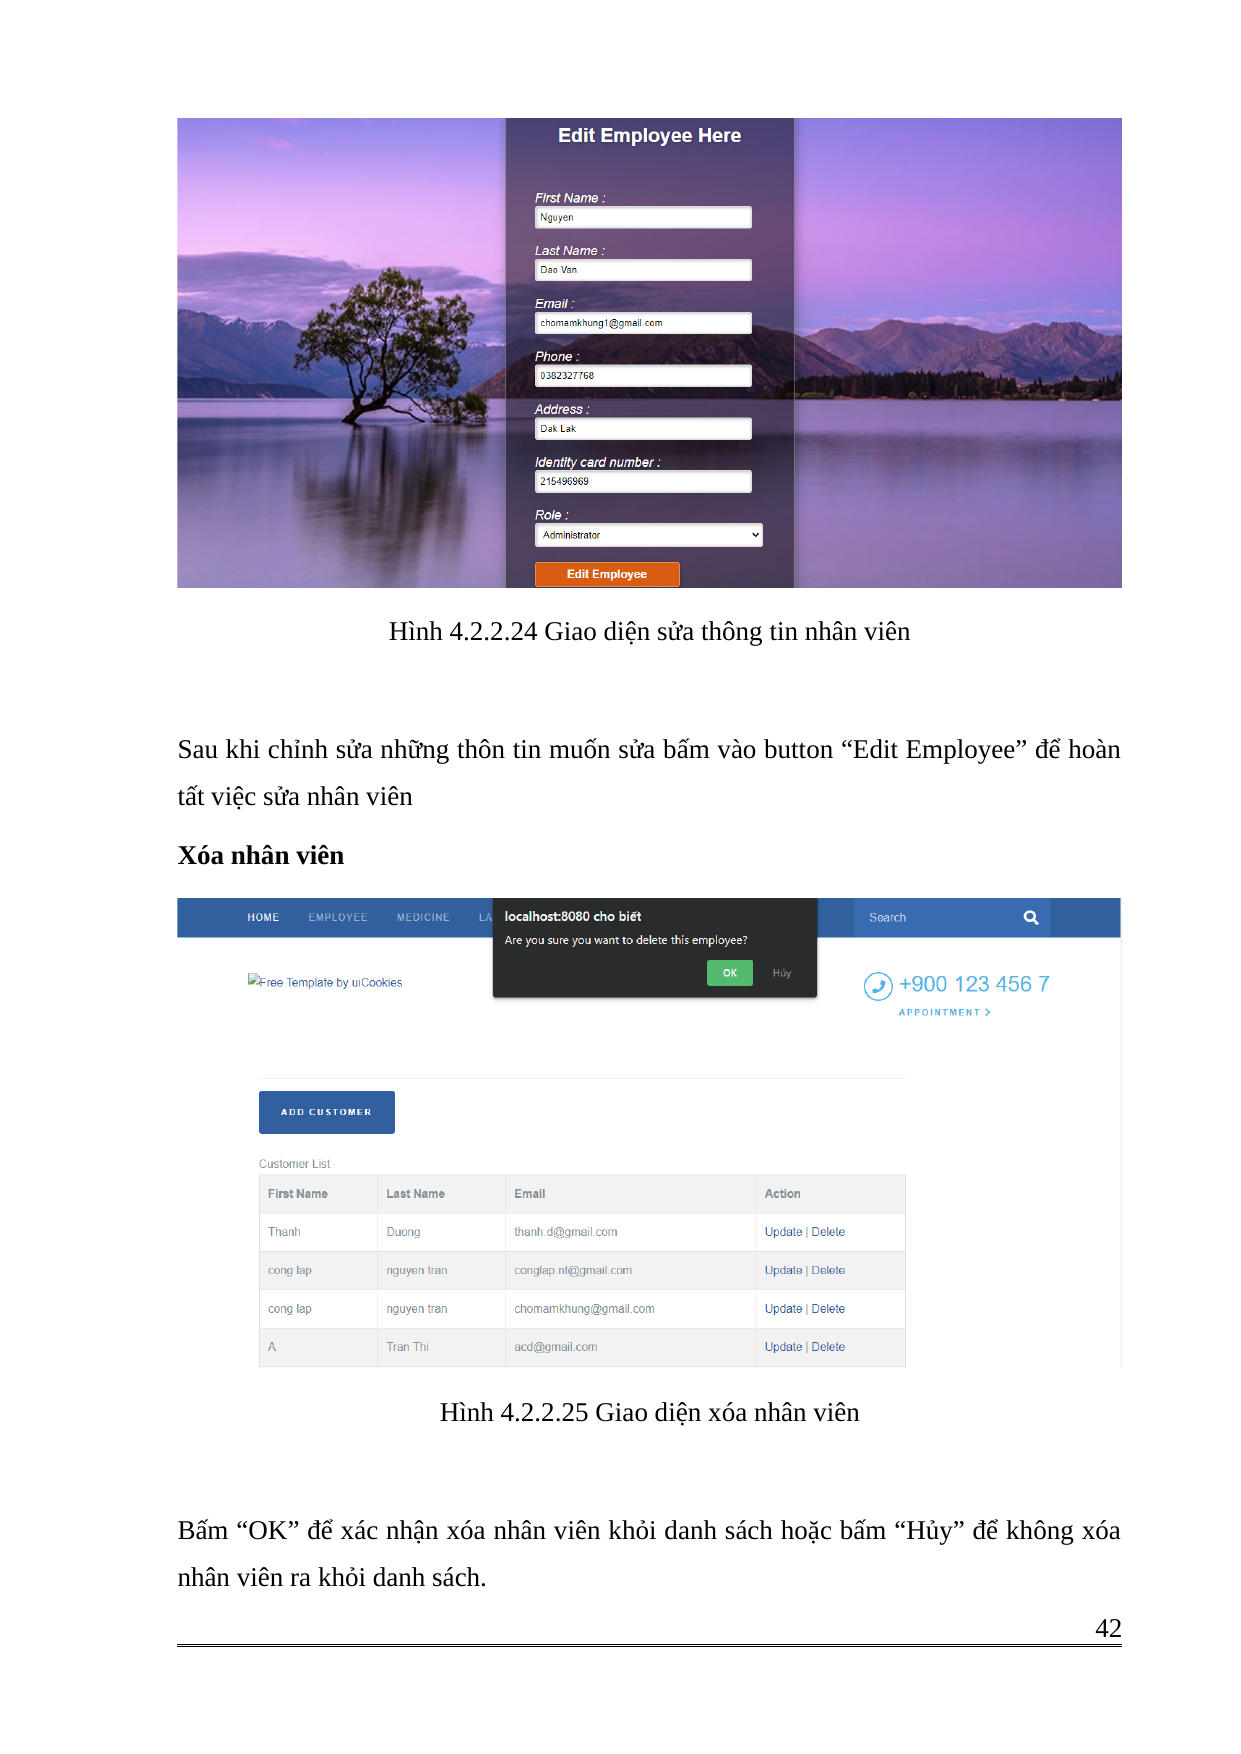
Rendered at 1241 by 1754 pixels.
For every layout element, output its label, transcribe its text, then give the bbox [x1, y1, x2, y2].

text Sau khi chỉnh sửa những thôn tin muốn sửa bấm vào button “Edit Employee” để hoàn tất việc sửa nhân viên [177, 734, 1122, 811]
text Bấm “OK” để xác nhận xóa nhân viên khỏi danh sách hoặc bấm “Hủy” để không xóa nhân viên ra khỏi danh sách. [177, 1514, 1122, 1592]
text Xóa nhân viên [177, 839, 1122, 871]
